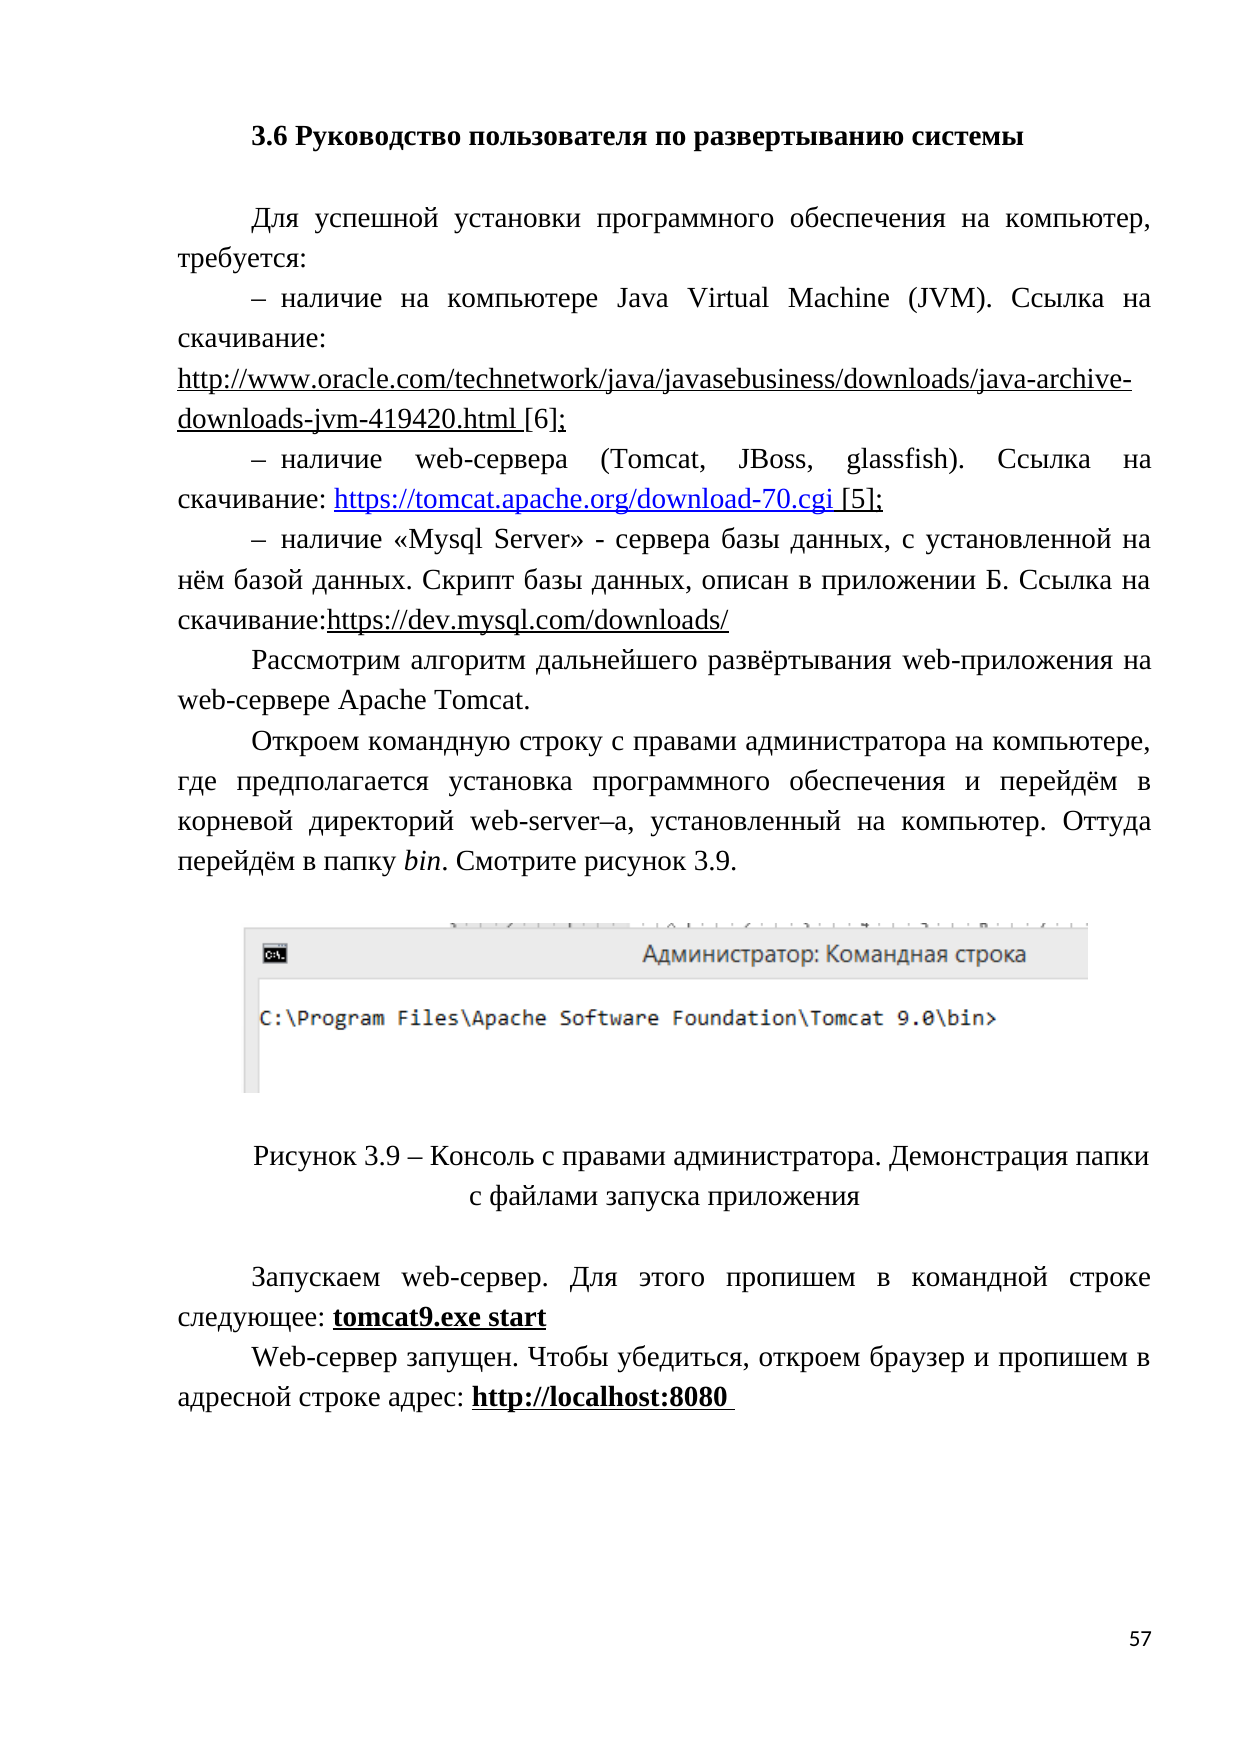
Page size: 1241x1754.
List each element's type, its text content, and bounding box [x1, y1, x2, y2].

list Рисунок 3.9 – Консоль с правами администратора. Демонстрация папки с файлами запуска приложения [177, 1138, 1152, 1212]
list наличие «Mysql Server» - сервера базы данных, с установленной на нём базой данных. Скрипт базы данных, описан в приложении Б. Ссылка на скачивание:https://dev.mysql.com/downloads/ [177, 522, 1152, 636]
picture [241, 923, 1088, 1093]
text Для успешной установки программного обеспечения на компьютер, требуется: [177, 200, 1152, 274]
text Откроем командную строку с правами администратора на компьютере, где предполагается установка программного обеспечения и перейдём в корневой директорий web-server–а, установленный на компьютер. Оттуда перейдём в папку bin. Смотрите рисунок 3.9. [177, 723, 1152, 877]
list наличие web-сервера (Tomcat, JBoss, glassfish). Ссылка на скачивание: https://tomcat.apache.org/download-70.cgi [5]; [177, 441, 1152, 515]
text Запускаем web-сервер. Для этого пропишем в командной строке следующее: tomcat9.exe start [177, 1259, 1152, 1333]
list наличие на компьютере Java Virtual Machine (JVM). Ссылка на скачивание: http://www.oracle.com/technetwork/java/javasebusiness/downloads/java-archive-downloads-jvm-419420.html [6]; [177, 280, 1152, 434]
subtitle 3.6 Руководство пользователя по развертыванию системы [177, 118, 1152, 152]
text Web-сервер запущен. Чтобы убедиться, откроем браузер и пропишем в адресной строке адрес: http://localhost:8080 [177, 1339, 1152, 1413]
text Рассмотрим алгоритм дальнейшего развёртывания web-приложения на web-сервере Apache Tomcat. [177, 642, 1152, 716]
